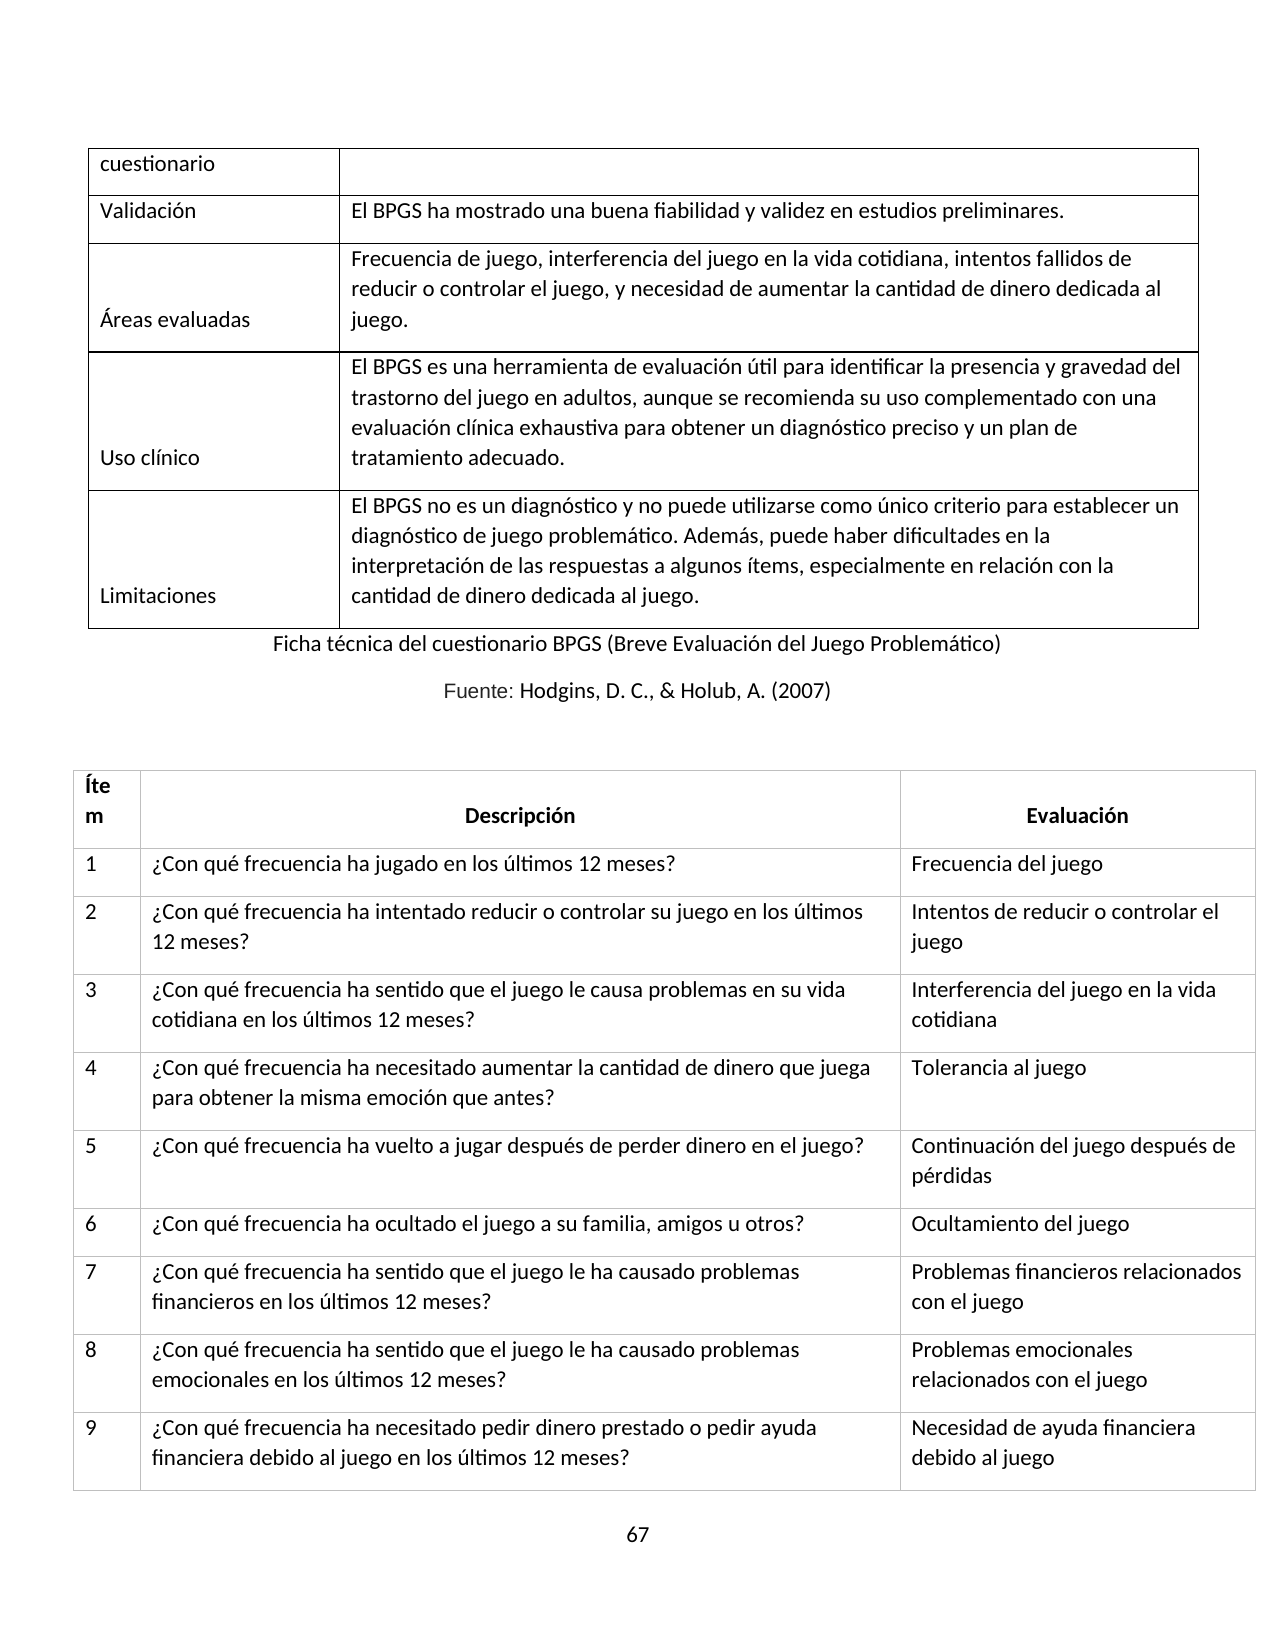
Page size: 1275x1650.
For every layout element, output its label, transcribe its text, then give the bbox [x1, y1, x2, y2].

table_cell 2 [74, 897, 140, 974]
table_cell 1 [74, 849, 140, 896]
table_cell El BPGS es una herramienta de evaluación útil para identificar la presencia y gravedad del trastorno del juego en adultos, aunque se recomienda su uso complementado con una evaluación clínica exhaustiva para obtener un diagnóstico preciso y un plan de tratamiento adecuado. [340, 353, 1198, 490]
table_cell ¿Con qué frecuencia ha sentido que el juego le ha causado problemas emocionales en los últimos 12 meses? [141, 1335, 900, 1412]
table_cell 9 [74, 1413, 140, 1490]
table_header Evaluación [901, 771, 1255, 848]
table_cell Limitaciones [89, 491, 339, 628]
table_cell 7 [74, 1257, 140, 1334]
table_cell Problemas financieros relacionados con el juego [901, 1257, 1255, 1334]
table_cell Tolerancia al juego [901, 1053, 1255, 1130]
table_cell ¿Con qué frecuencia ha sentido que el juego le causa problemas en su vida cotidiana en los últimos 12 meses? [141, 975, 900, 1052]
text Fuente: Hodgins, D. C., & Holub, A. (2007) [177, 676, 1098, 704]
table_cell Interferencia del juego en la vida cotidiana [901, 975, 1255, 1052]
table_header Descripción [141, 771, 900, 848]
table_cell ¿Con qué frecuencia ha necesitado pedir dinero prestado o pedir ayuda financiera debido al juego en los últimos 12 meses? [141, 1413, 900, 1490]
table_cell 4 [74, 1053, 140, 1130]
table_cell Problemas emocionales relacionados con el juego [901, 1335, 1255, 1412]
table_cell 3 [74, 975, 140, 1052]
table_cell Continuación del juego después de pérdidas [901, 1131, 1255, 1208]
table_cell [340, 149, 1198, 195]
table_cell 6 [74, 1209, 140, 1256]
table_header Ítem [74, 771, 140, 848]
table_cell Intentos de reducir o controlar el juego [901, 897, 1255, 974]
table_cell Frecuencia de juego, interferencia del juego en la vida cotidiana, intentos fallidos de reducir o controlar el juego, y necesidad de aumentar la cantidad de dinero dedicada al juego. [340, 244, 1198, 351]
table_cell El BPGS ha mostrado una buena fiabilidad y validez en estudios preliminares. [340, 196, 1198, 243]
table_cell Áreas evaluadas [89, 244, 339, 351]
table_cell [89, 149, 339, 195]
table_cell Frecuencia del juego [901, 849, 1255, 896]
table_cell ¿Con qué frecuencia ha ocultado el juego a su familia, amigos u otros? [141, 1209, 900, 1256]
table_cell 5 [74, 1131, 140, 1208]
table_cell ¿Con qué frecuencia ha intentado reducir o controlar su juego en los últimos 12 meses? [141, 897, 900, 974]
table_cell Necesidad de ayuda financiera debido al juego [901, 1413, 1255, 1490]
table_cell Uso clínico [89, 353, 339, 490]
table_cell ¿Con qué frecuencia ha necesitado aumentar la cantidad de dinero que juega para obtener la misma emoción que antes? [141, 1053, 900, 1130]
table_cell Ocultamiento del juego [901, 1209, 1255, 1256]
table_cell Validación [89, 196, 339, 243]
table_cell ¿Con qué frecuencia ha jugado en los últimos 12 meses? [141, 849, 900, 896]
table_cell 8 [74, 1335, 140, 1412]
text Ficha técnica del cuestionario BPGS (Breve Evaluación del Juego Problemático) [177, 629, 1098, 657]
table_cell ¿Con qué frecuencia ha vuelto a jugar después de perder dinero en el juego? [141, 1131, 900, 1208]
table_cell El BPGS no es un diagnóstico y no puede utilizarse como único criterio para establecer un diagnóstico de juego problemático. Además, puede haber dificultades en la interpretación de las respuestas a algunos ítems, especialmente en relación con la cantidad de dinero dedicada al juego. [340, 491, 1198, 628]
table_cell ¿Con qué frecuencia ha sentido que el juego le ha causado problemas financieros en los últimos 12 meses? [141, 1257, 900, 1334]
